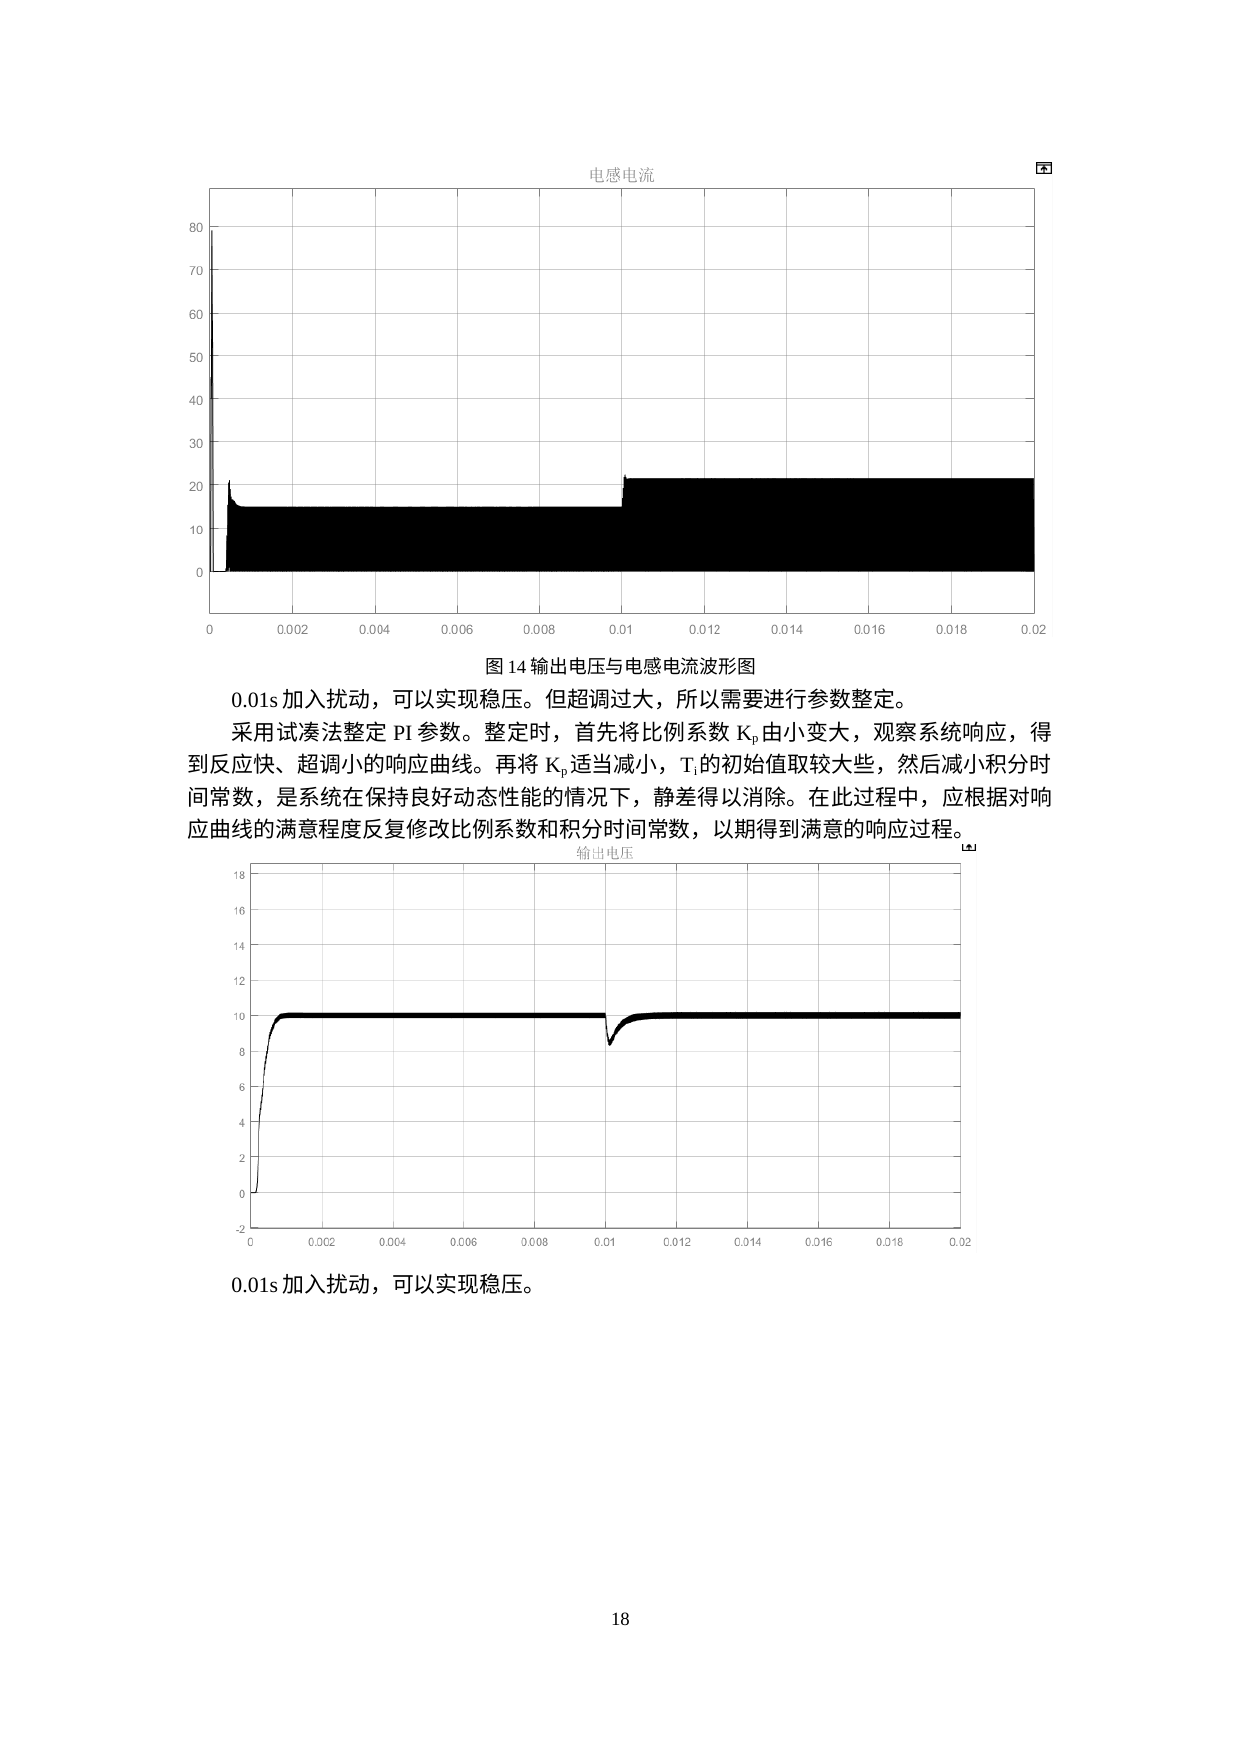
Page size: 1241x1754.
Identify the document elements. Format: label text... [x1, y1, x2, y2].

picture [187, 162, 1053, 637]
text 采用试凑法整定PI参数。整定时，首先将比例系数Kp由小变大，观察系统响应，得到反应快、超调小的响应曲线。再将Kp适当减小，Ti的初始值取较大些，然后减小积分时间常数，是系统在保持良好动态性能的情况下，静差得以消除。在此过程中，应根据对响应曲线的满意程度反复修改比例系数和积分时间常数，以期得到满意的响应过程。 [187, 714, 1053, 844]
text 图14 输出电压与电感电流波形图 [187, 649, 1053, 682]
text 0.01s加入扰动，可以实现稳压。但超调过大，所以需要进行参数整定。 [187, 682, 1053, 714]
text 0.01s加入扰动，可以实现稳压。 [187, 1267, 1053, 1299]
picture [231, 844, 977, 1253]
